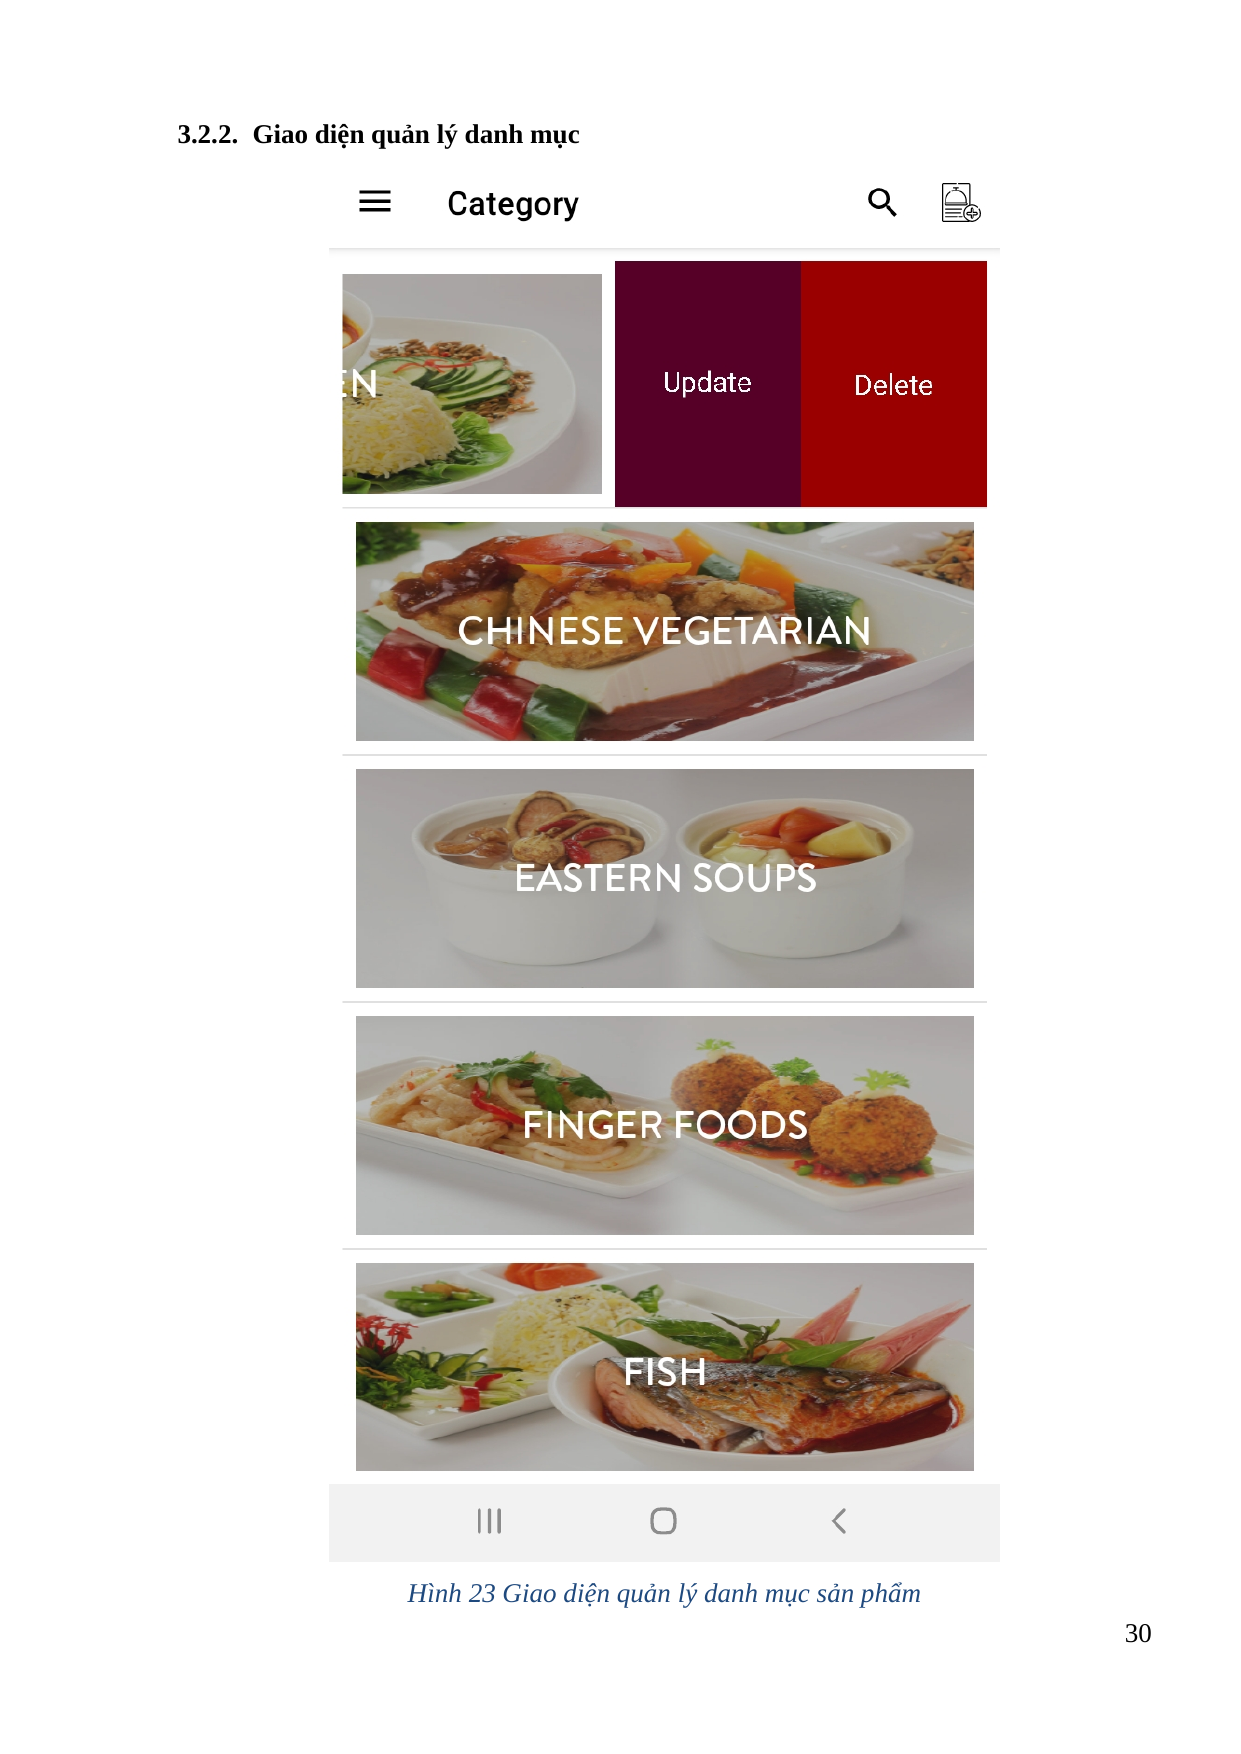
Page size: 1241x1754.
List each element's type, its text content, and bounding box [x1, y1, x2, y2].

picture [329, 164, 1000, 1562]
subtitle Giao diện quản lý danh mục [177, 118, 1152, 149]
text Hình 23 Giao diện quản lý danh mục sản phẩm [177, 1577, 1152, 1608]
